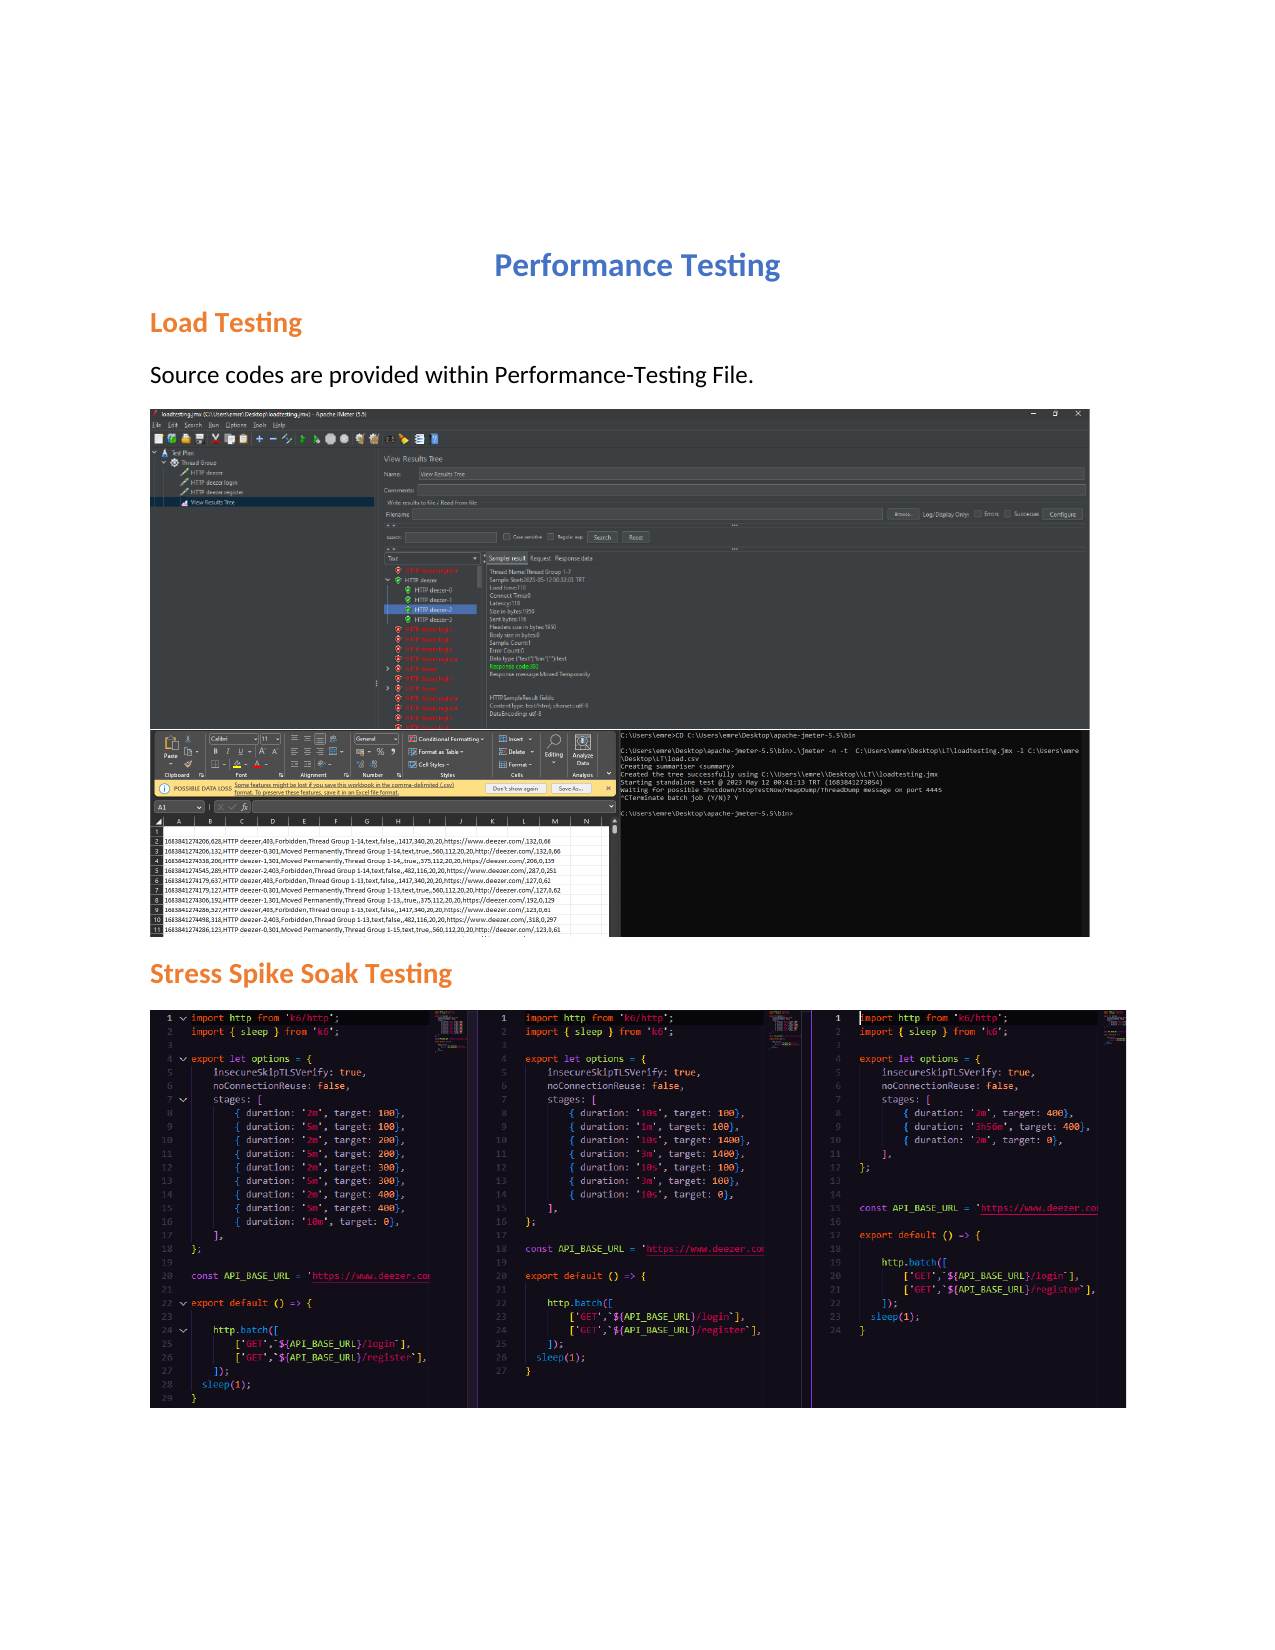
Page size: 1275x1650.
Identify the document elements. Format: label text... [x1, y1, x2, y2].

text Stress Spike Soak Testing [150, 956, 1125, 991]
picture [150, 1010, 1127, 1408]
text Source codes are provided within Performance-Testing File. [150, 359, 1125, 390]
picture [150, 409, 1090, 729]
text Performance Testing [150, 244, 1125, 284]
picture [150, 730, 1090, 937]
text Load Testing [150, 304, 1125, 340]
